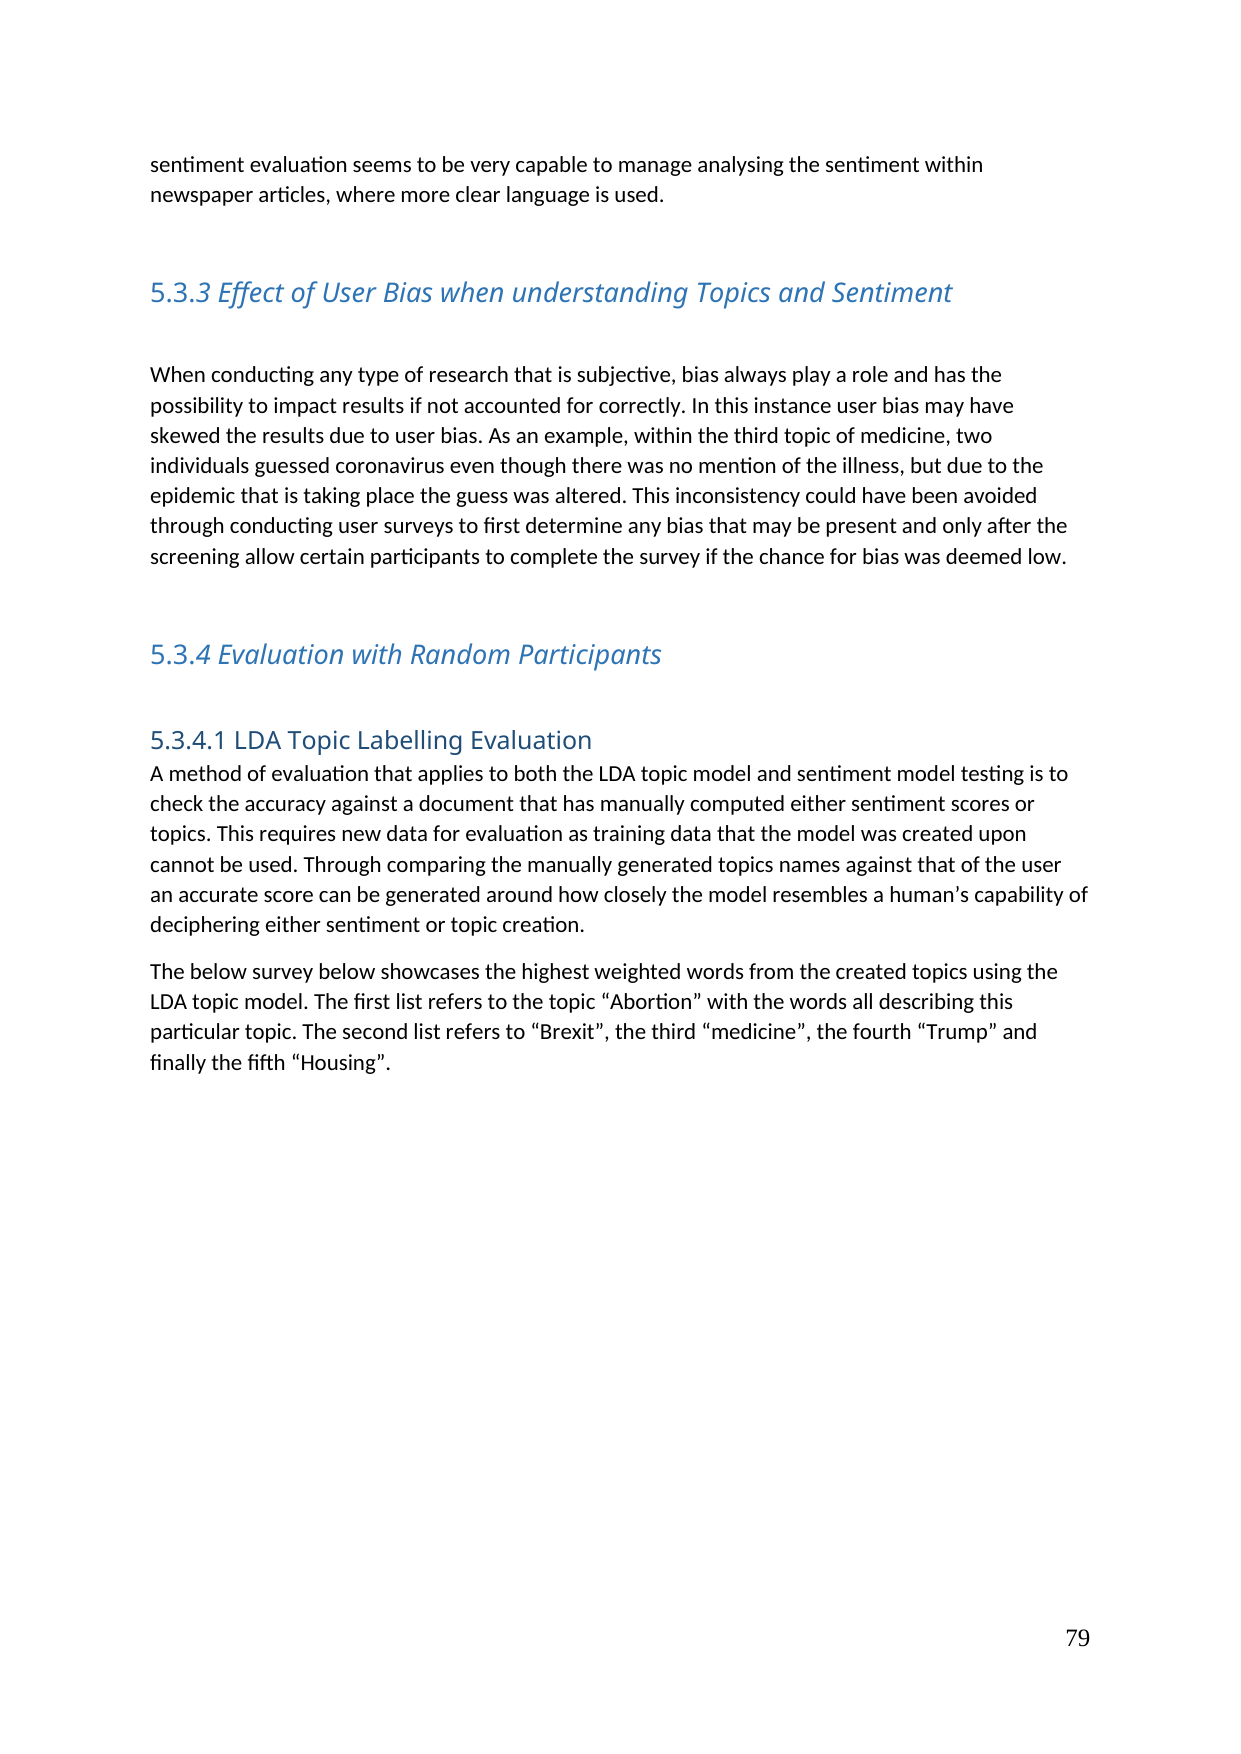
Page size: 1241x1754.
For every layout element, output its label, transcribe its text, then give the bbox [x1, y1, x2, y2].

subtitle 5.3.4 Evaluation with Random Participants [150, 636, 1090, 672]
subtitle 5.3.3 Effect of User Bias when understanding Topics and Sentiment [150, 274, 1090, 311]
text A method of evaluation that applies to both the LDA topic model and sentiment model testing is to check the accuracy against a document that has manually computed either sentiment scores or topics. This requires new data for evaluation as training data that the model was created upon cannot be used. Through comparing the manually generated topics names against that of the user an accurate score can be generated around how closely the model resembles a human’s capability of deciphering either sentiment or topic creation. [150, 759, 1090, 938]
subtitle 5.3.4.1 LDA Topic Labelling Evaluation [150, 722, 1090, 756]
text The below survey below showcases the highest weighted words from the created topics using the LDA topic model. The first list refers to the topic “Abortion” with the words all describing this particular topic. The second list refers to “Brexit”, the third “medicine”, the fourth “Trump” and finally the fifth “Housing”. [150, 957, 1090, 1076]
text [150, 150, 1090, 208]
text When conducting any type of research that is subjective, bias always play a role and has the possibility to impact results if not accounted for correctly. In this instance user bias may have skewed the results due to user bias. As an example, within the third topic of medicine, two individuals guessed coronavirus even though there was no mention of the illness, but due to the epidemic that is taking place the guess was altered. This inconsistency could have been avoided through conducting user surveys to first determine any bias that may be present and only after the screening allow certain participants to complete the survey if the chance for bias was deemed low. [150, 361, 1090, 570]
